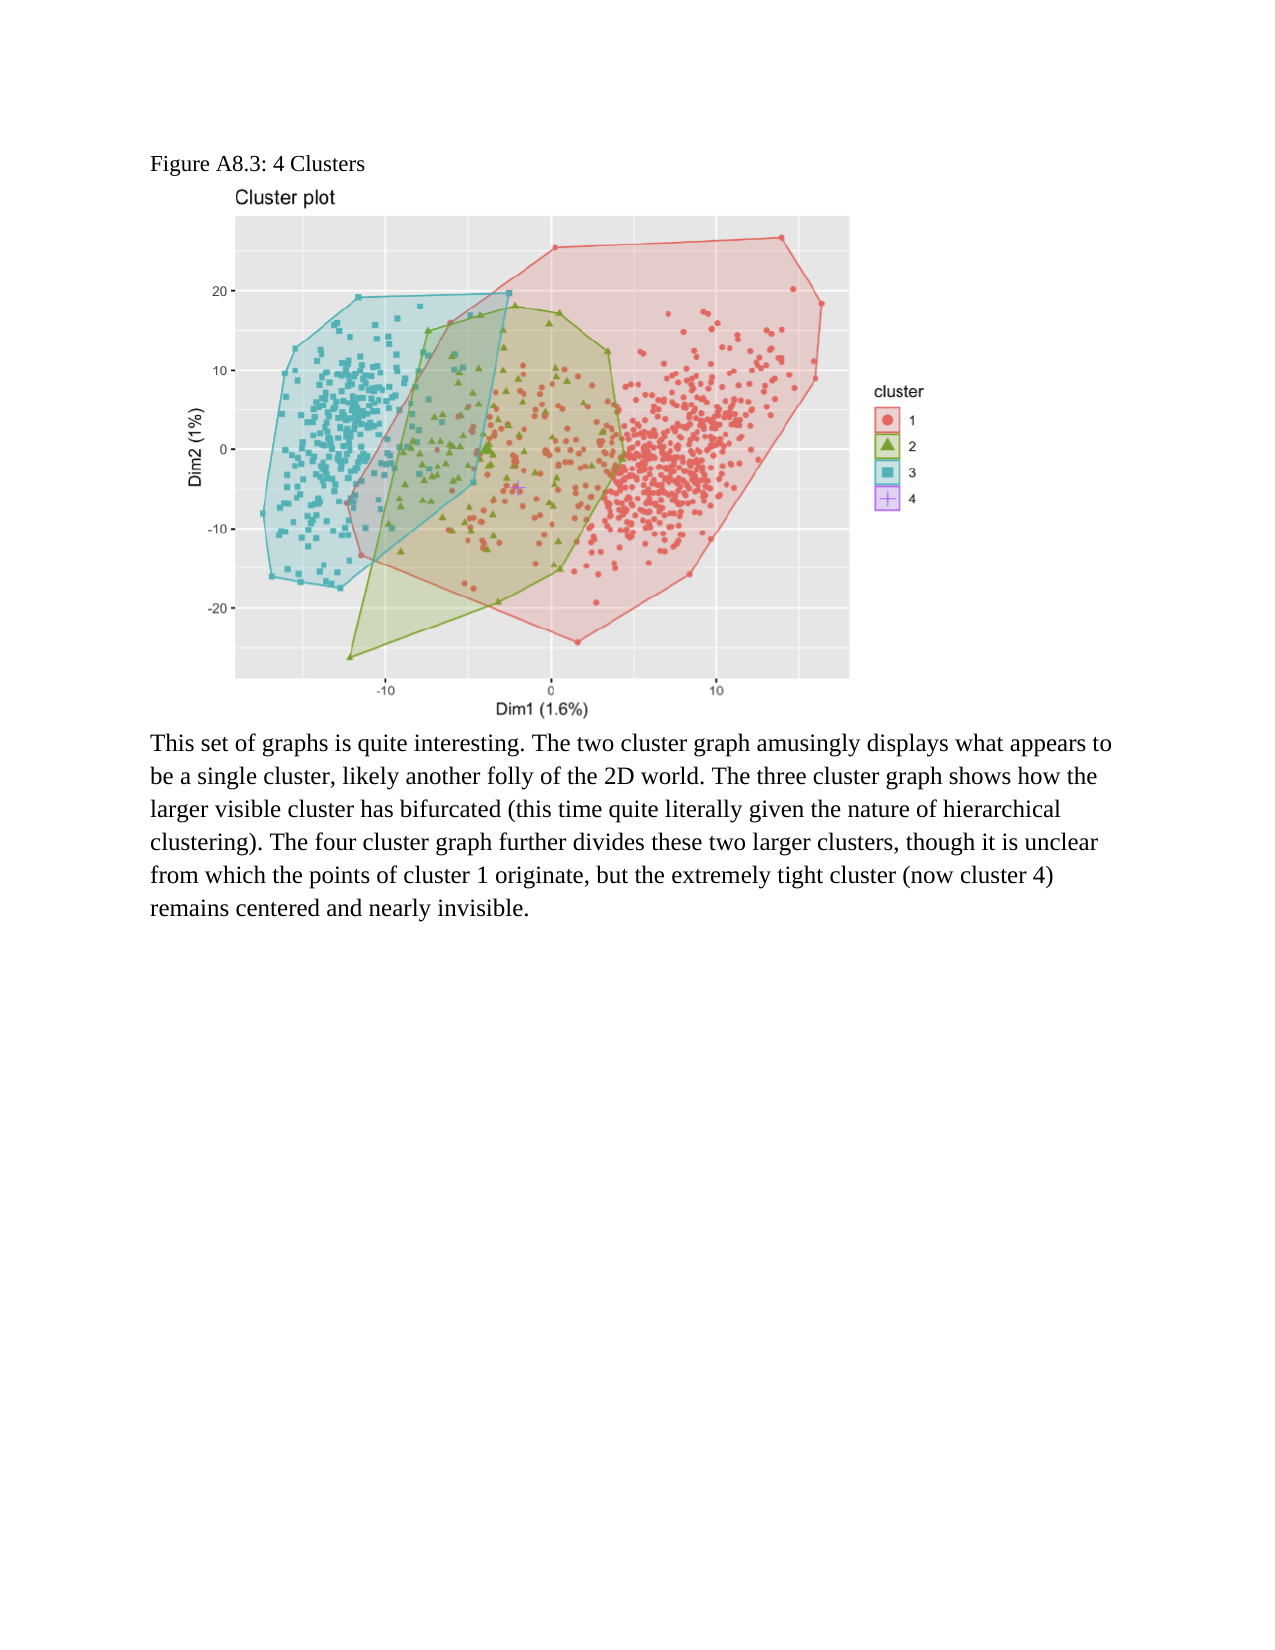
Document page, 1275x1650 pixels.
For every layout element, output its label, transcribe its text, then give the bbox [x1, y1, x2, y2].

text This set of graphs is quite interesting. The two cluster graph amusingly displays what appears to be a single cluster, likely another folly of the 2D world. The three cluster graph shows how the larger visible cluster has bifurcated (this time quite literally given the nature of hierarchical clustering). The four cluster graph further divides these two larger clusters, though it is unclear from which the points of cluster 1 originate, but the extremely tight cluster (now cluster 4) remains centered and nearly invisible. [150, 728, 1125, 922]
text Figure A8.3: 4 Clusters [150, 150, 1125, 176]
picture [150, 180, 929, 725]
